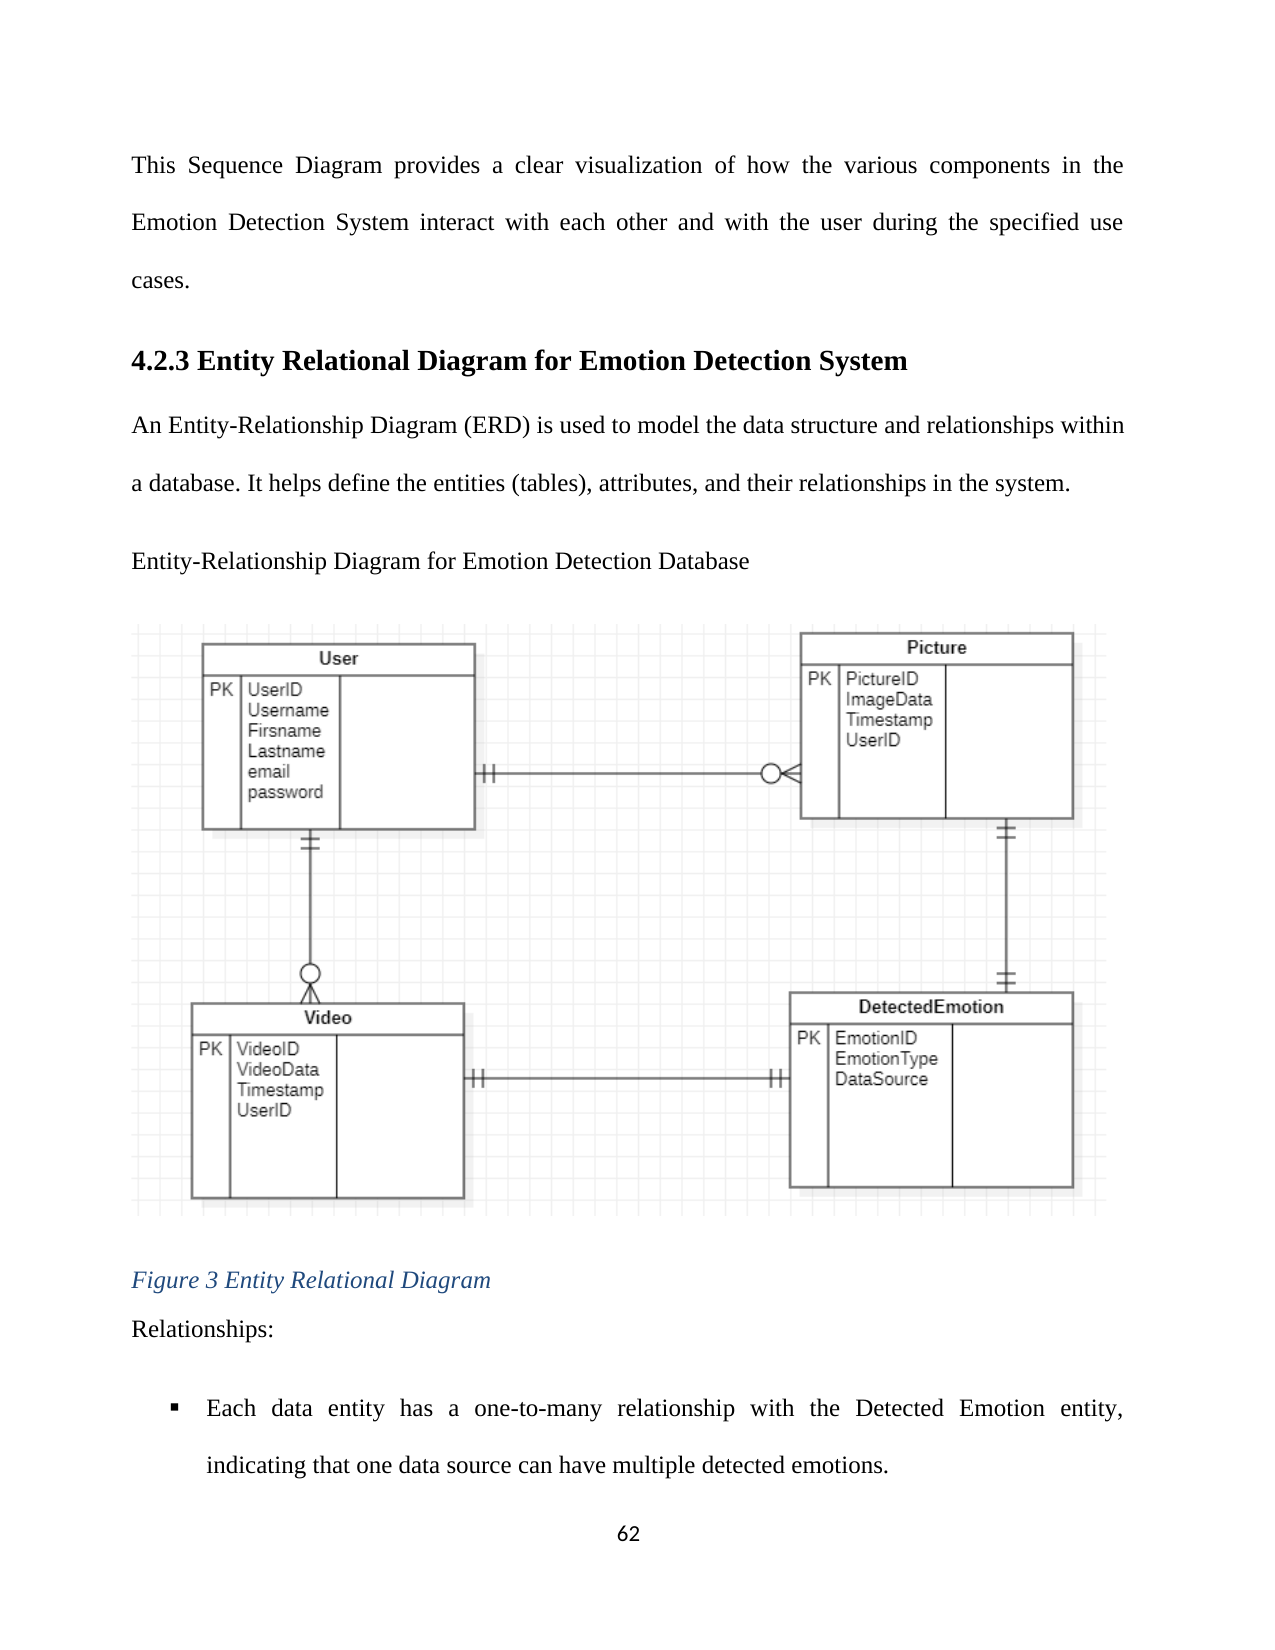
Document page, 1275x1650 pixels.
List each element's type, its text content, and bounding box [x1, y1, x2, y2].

text An Entity-Relationship Diagram (ERD) is used to model the data structure and relationships within a database. It helps define the entities (tables), attributes, and their relationships in the system. [131, 410, 1125, 497]
text Figure 3 Entity Relational Diagram [131, 1265, 1125, 1293]
text Relationships: [131, 1314, 1125, 1343]
text This Sequence Diagram provides a clear visualization of how the various components in the Emotion Detection System interact with each other and with the user during the specified use cases. [131, 150, 1125, 294]
list Each data entity has a one-to-many relationship with the Detected Emotion entity, indicating that one data source can have multiple detected emotions. [169, 1393, 1125, 1479]
text Entity-Relationship Diagram for Emotion Detection Database [131, 546, 1125, 575]
subtitle 4.2.3 Entity Relational Diagram for Emotion Detection System [131, 343, 1125, 377]
